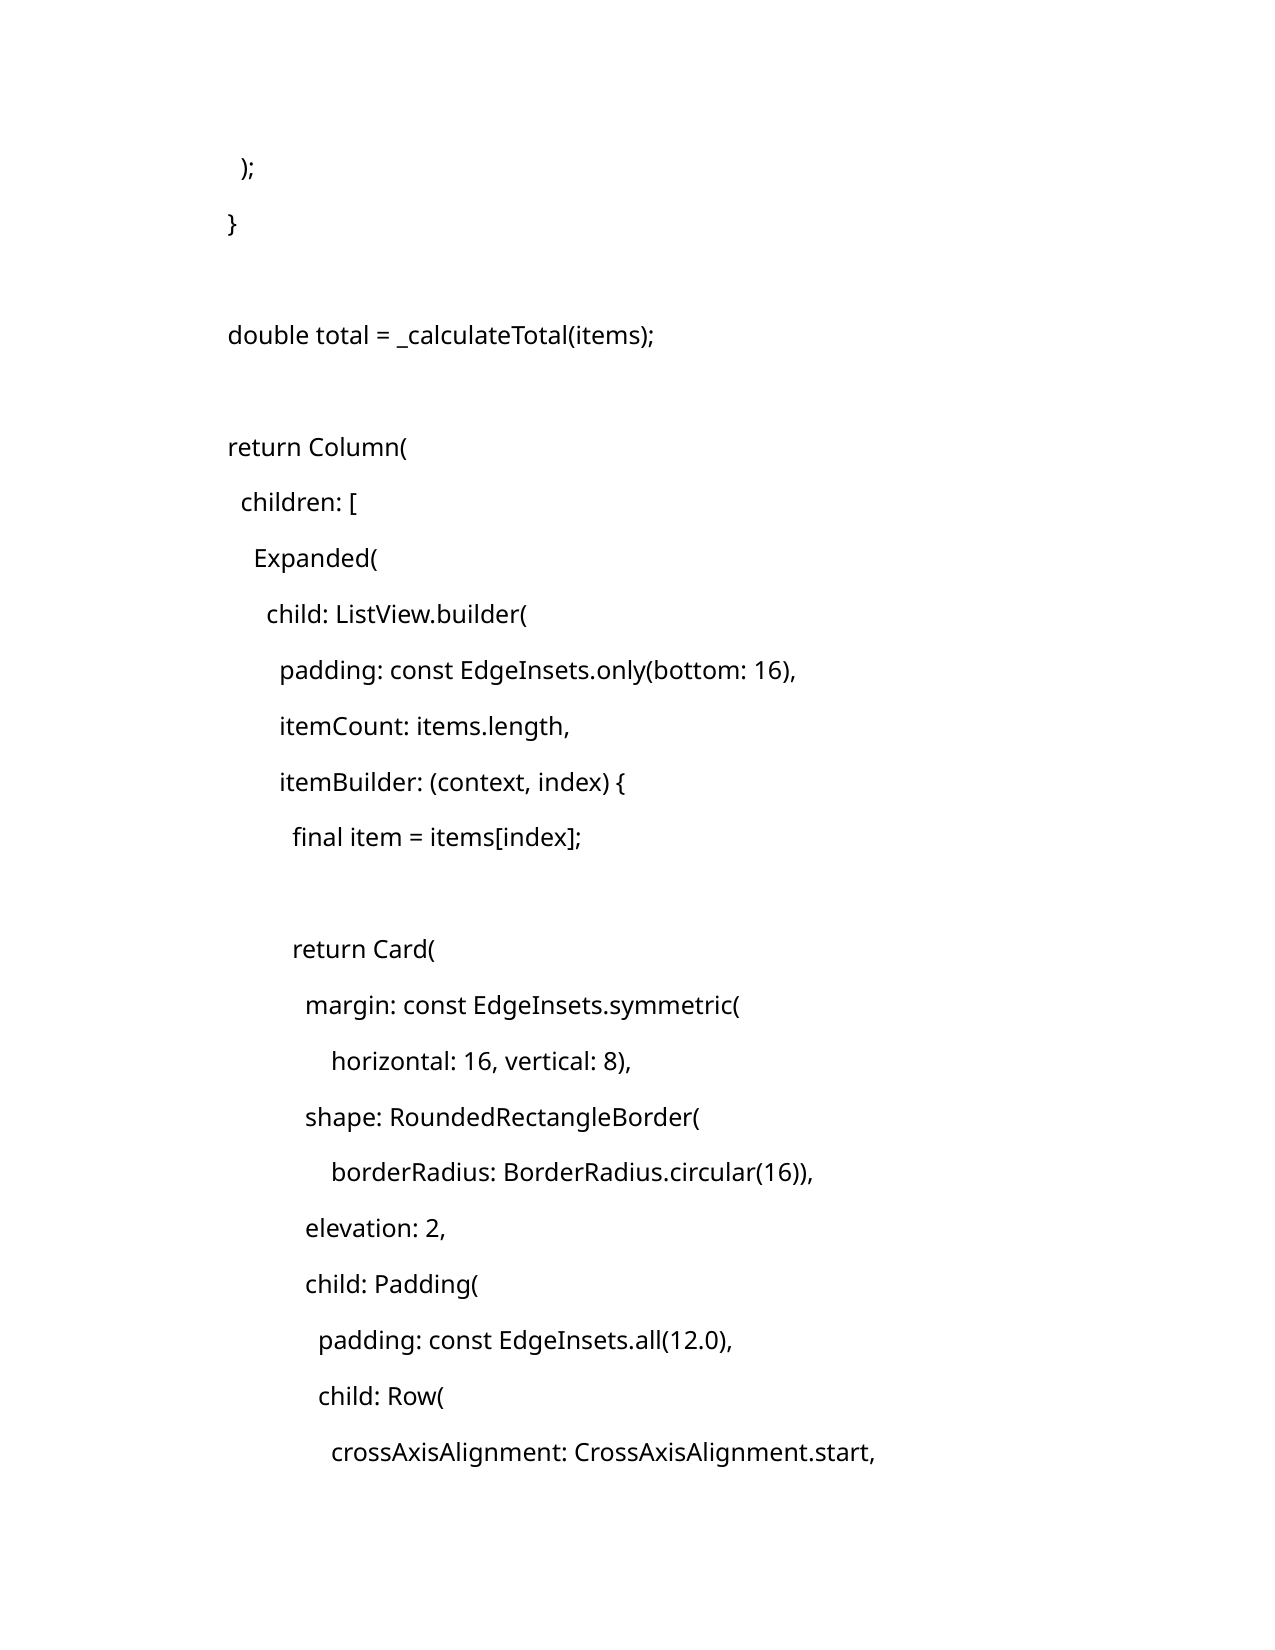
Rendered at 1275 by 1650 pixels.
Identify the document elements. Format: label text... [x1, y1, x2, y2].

text padding: const EdgeInsets.only(bottom: 16), [150, 652, 1125, 687]
text borderRadius: BorderRadius.circular(16)), [150, 1155, 1125, 1189]
text } [150, 206, 1125, 240]
text padding: const EdgeInsets.all(12.0), [150, 1322, 1125, 1357]
text double total = _calculateTotal(items); [150, 317, 1125, 352]
text return Column( [150, 429, 1125, 463]
text shape: RoundedRectangleBorder( [150, 1099, 1125, 1133]
text crossAxisAlignment: CrossAxisAlignment.start, [150, 1434, 1125, 1468]
text child: Padding( [150, 1267, 1125, 1301]
text child: ListView.builder( [150, 597, 1125, 631]
text itemBuilder: (context, index) { [150, 764, 1125, 798]
text Expanded( [150, 541, 1125, 575]
text ); [150, 150, 1125, 184]
text itemCount: items.length, [150, 708, 1125, 742]
text horizontal: 16, vertical: 8), [150, 1043, 1125, 1077]
text return Card( [150, 932, 1125, 966]
text final item = items[index]; [150, 820, 1125, 854]
text children: [ [150, 485, 1125, 519]
text child: Row( [150, 1378, 1125, 1412]
text margin: const EdgeInsets.symmetric( [150, 987, 1125, 1022]
text elevation: 2, [150, 1211, 1125, 1245]
